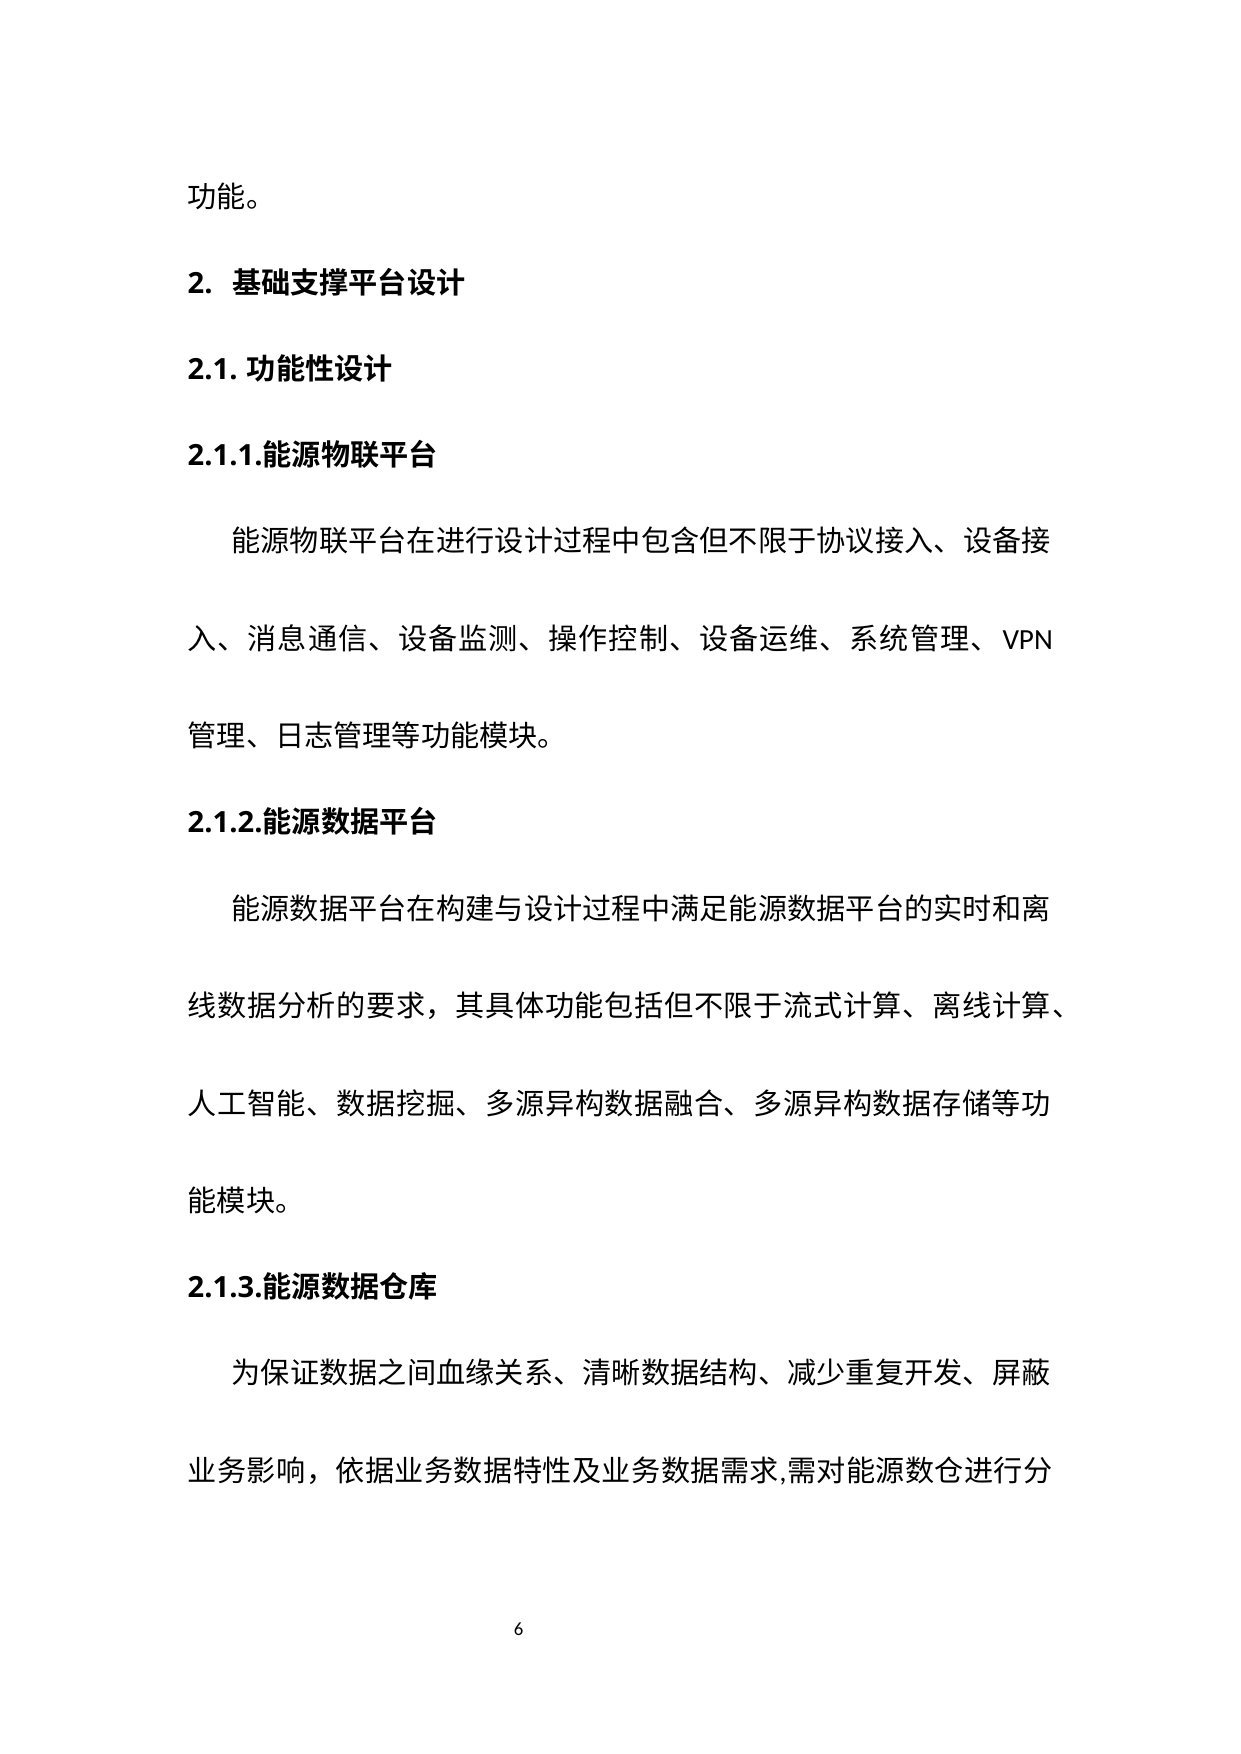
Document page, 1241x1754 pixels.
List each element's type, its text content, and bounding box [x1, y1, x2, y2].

subtitle 能源数据平台 [187, 788, 1053, 853]
subtitle 功能性设计 [187, 334, 1053, 399]
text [187, 162, 1053, 227]
subtitle 能源物联平台 [187, 420, 1053, 485]
subtitle 基础支撑平台设计 [187, 248, 1053, 313]
text 能源物联平台在进行设计过程中包含但不限于协议接入、设备接入、消息通信、设备监测、操作控制、设备运维、系统管理、VPN管理、日志管理等功能模块。 [187, 507, 1053, 767]
subtitle 能源数据仓库 [187, 1252, 1053, 1317]
text 能源数据平台在构建与设计过程中满足能源数据平台的实时和离线数据分析的要求，其具体功能包括但不限于流式计算、离线计算、人工智能、数据挖掘、多源异构数据融合、多源异构数据存储等功能模块。 [187, 874, 1053, 1231]
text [187, 1339, 1053, 1501]
